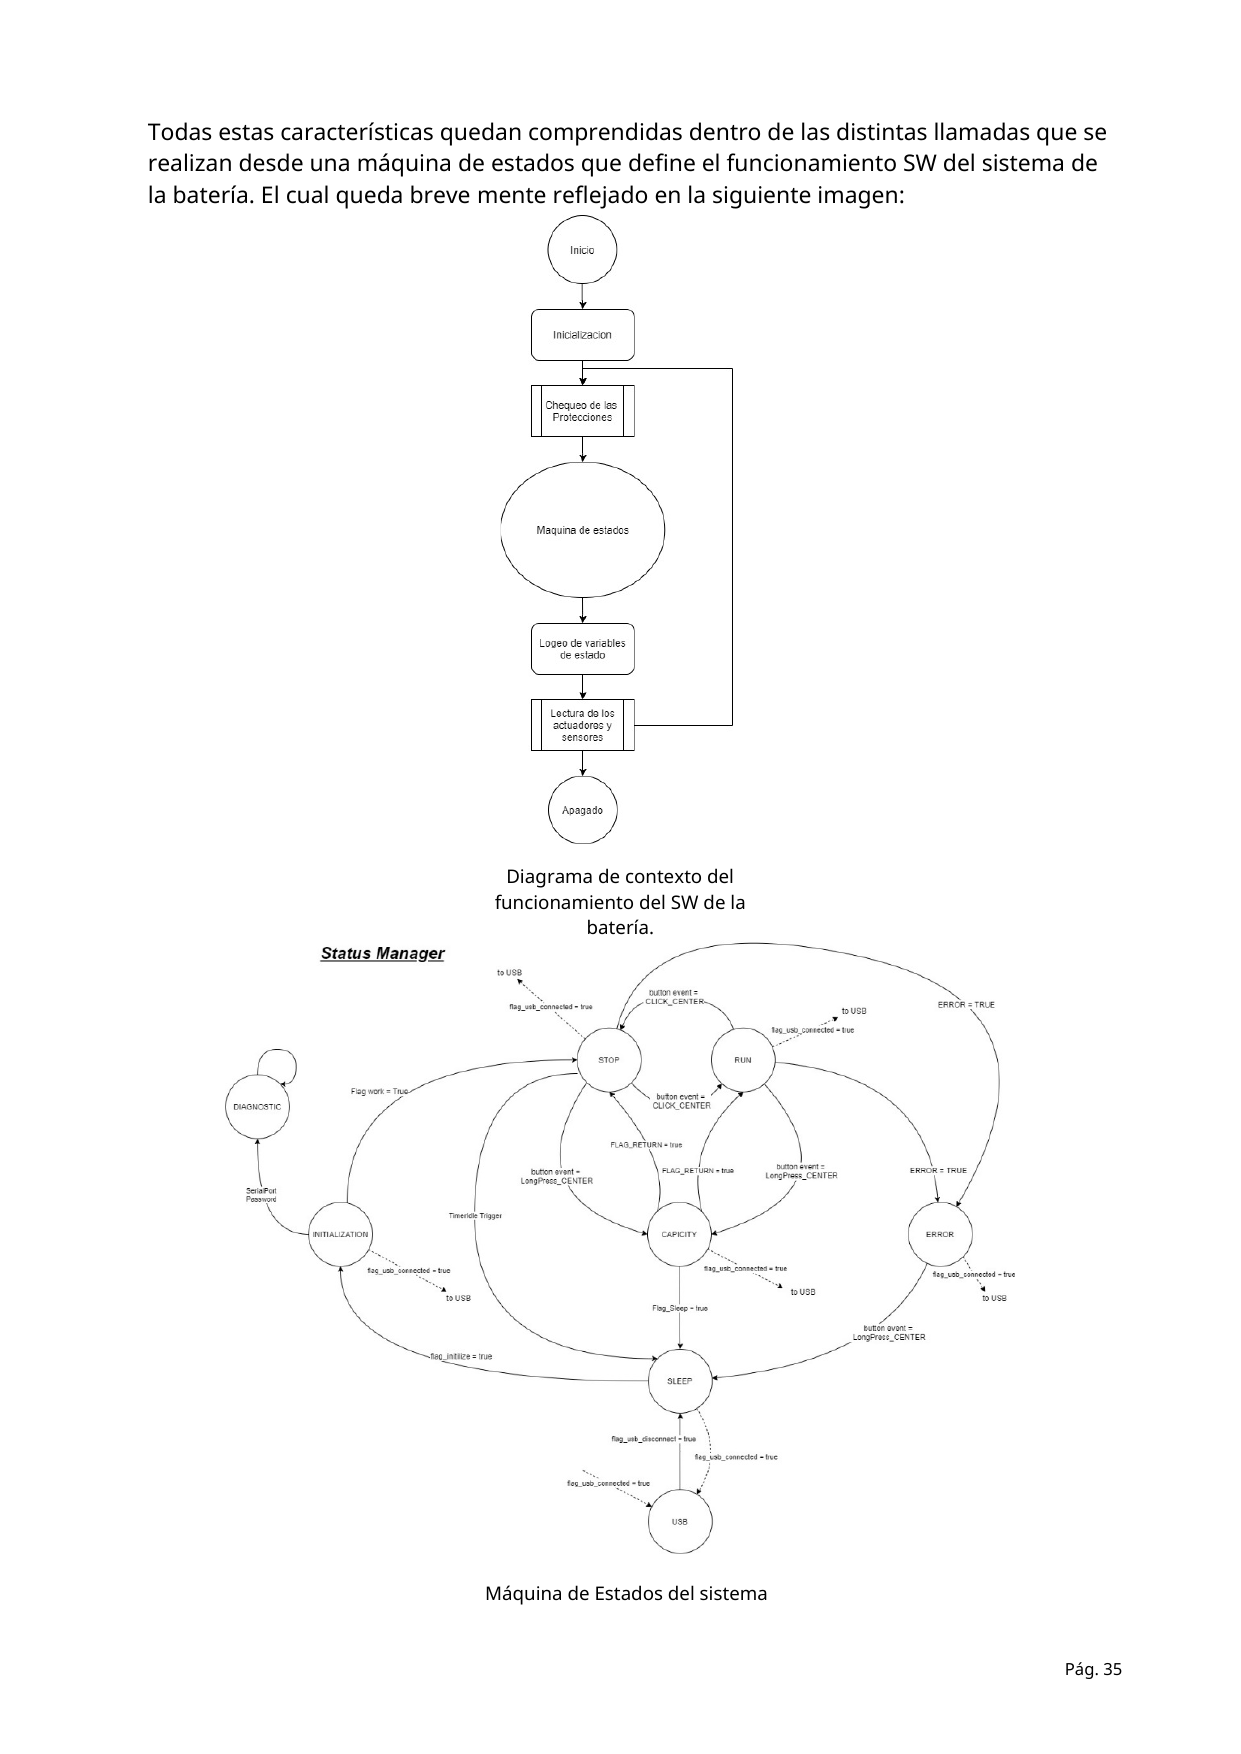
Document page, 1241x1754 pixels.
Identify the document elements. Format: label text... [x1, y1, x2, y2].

picture [500, 215, 740, 844]
text Todas estas características quedan comprendidas dentro de las distintas llamadas que se realizan desde una máquina de estados que define el funcionamiento SW del sistema de la batería. El cual queda breve mente reflejado en la siguiente imagen: [148, 116, 1122, 210]
picture [225, 940, 1015, 1554]
